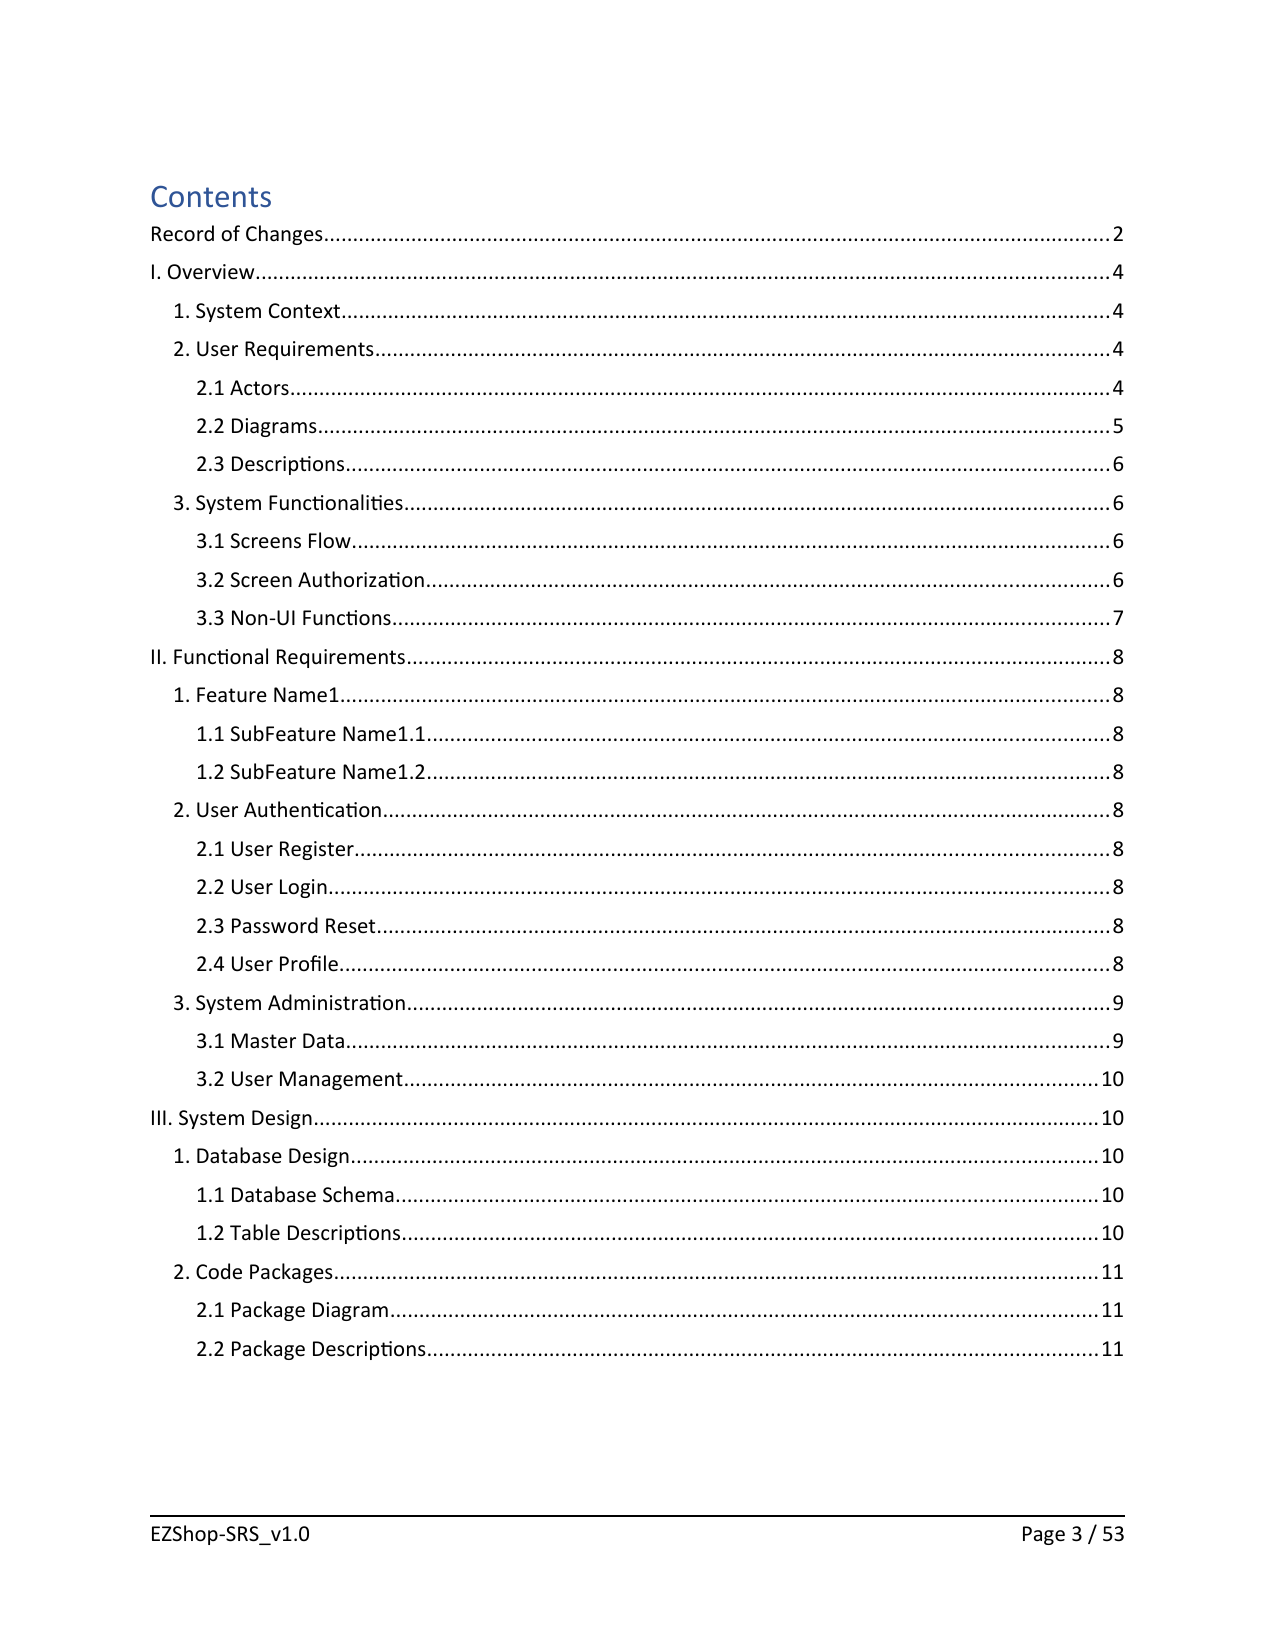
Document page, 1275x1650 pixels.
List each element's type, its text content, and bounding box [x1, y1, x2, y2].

text Contents [150, 175, 1125, 216]
